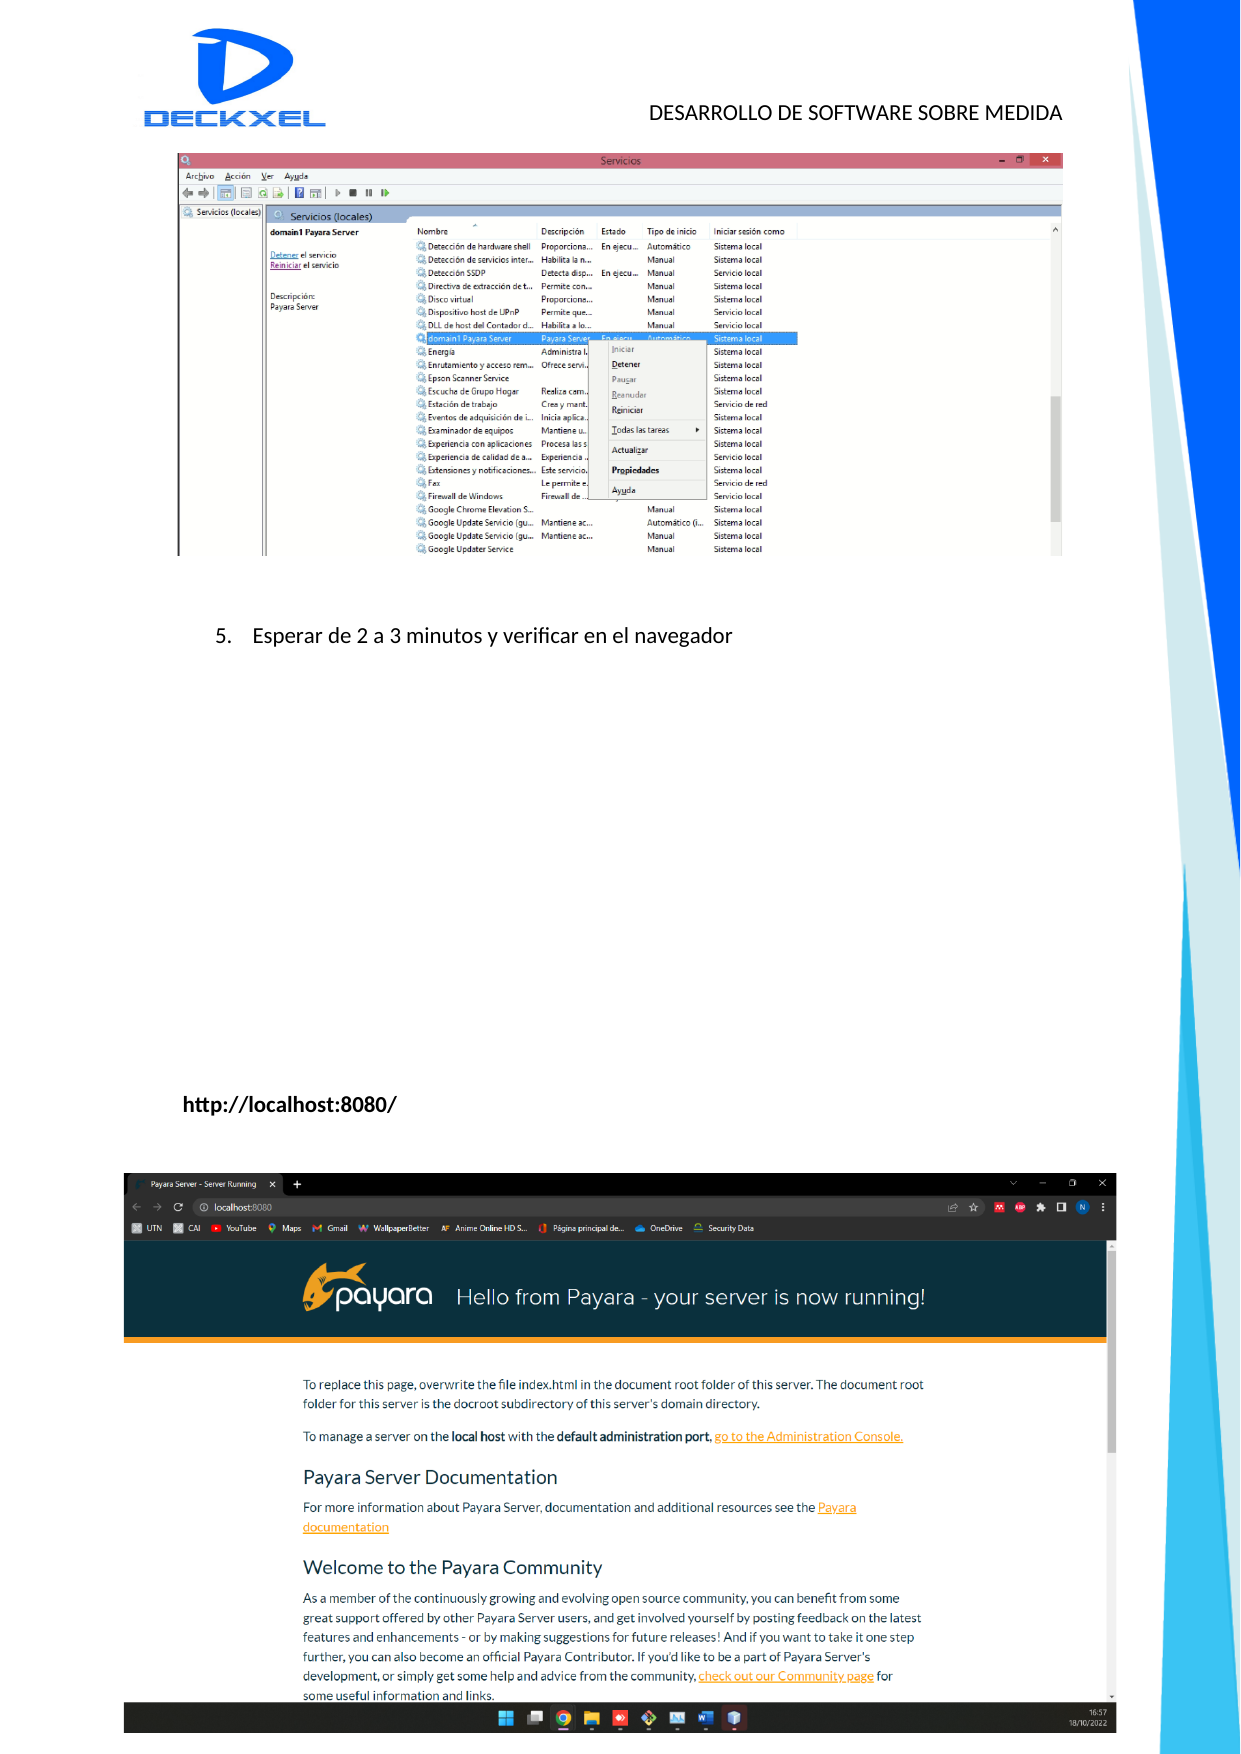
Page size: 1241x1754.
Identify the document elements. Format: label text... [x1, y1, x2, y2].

picture [132, 28, 327, 128]
picture [177, 153, 1063, 556]
list Esperar de 2 a 3 minutos y verificar en el navegador [215, 621, 1063, 649]
text http://localhost:8080/ [177, 1090, 1063, 1118]
picture [1128, 0, 1241, 1754]
picture [123, 1173, 1117, 1733]
